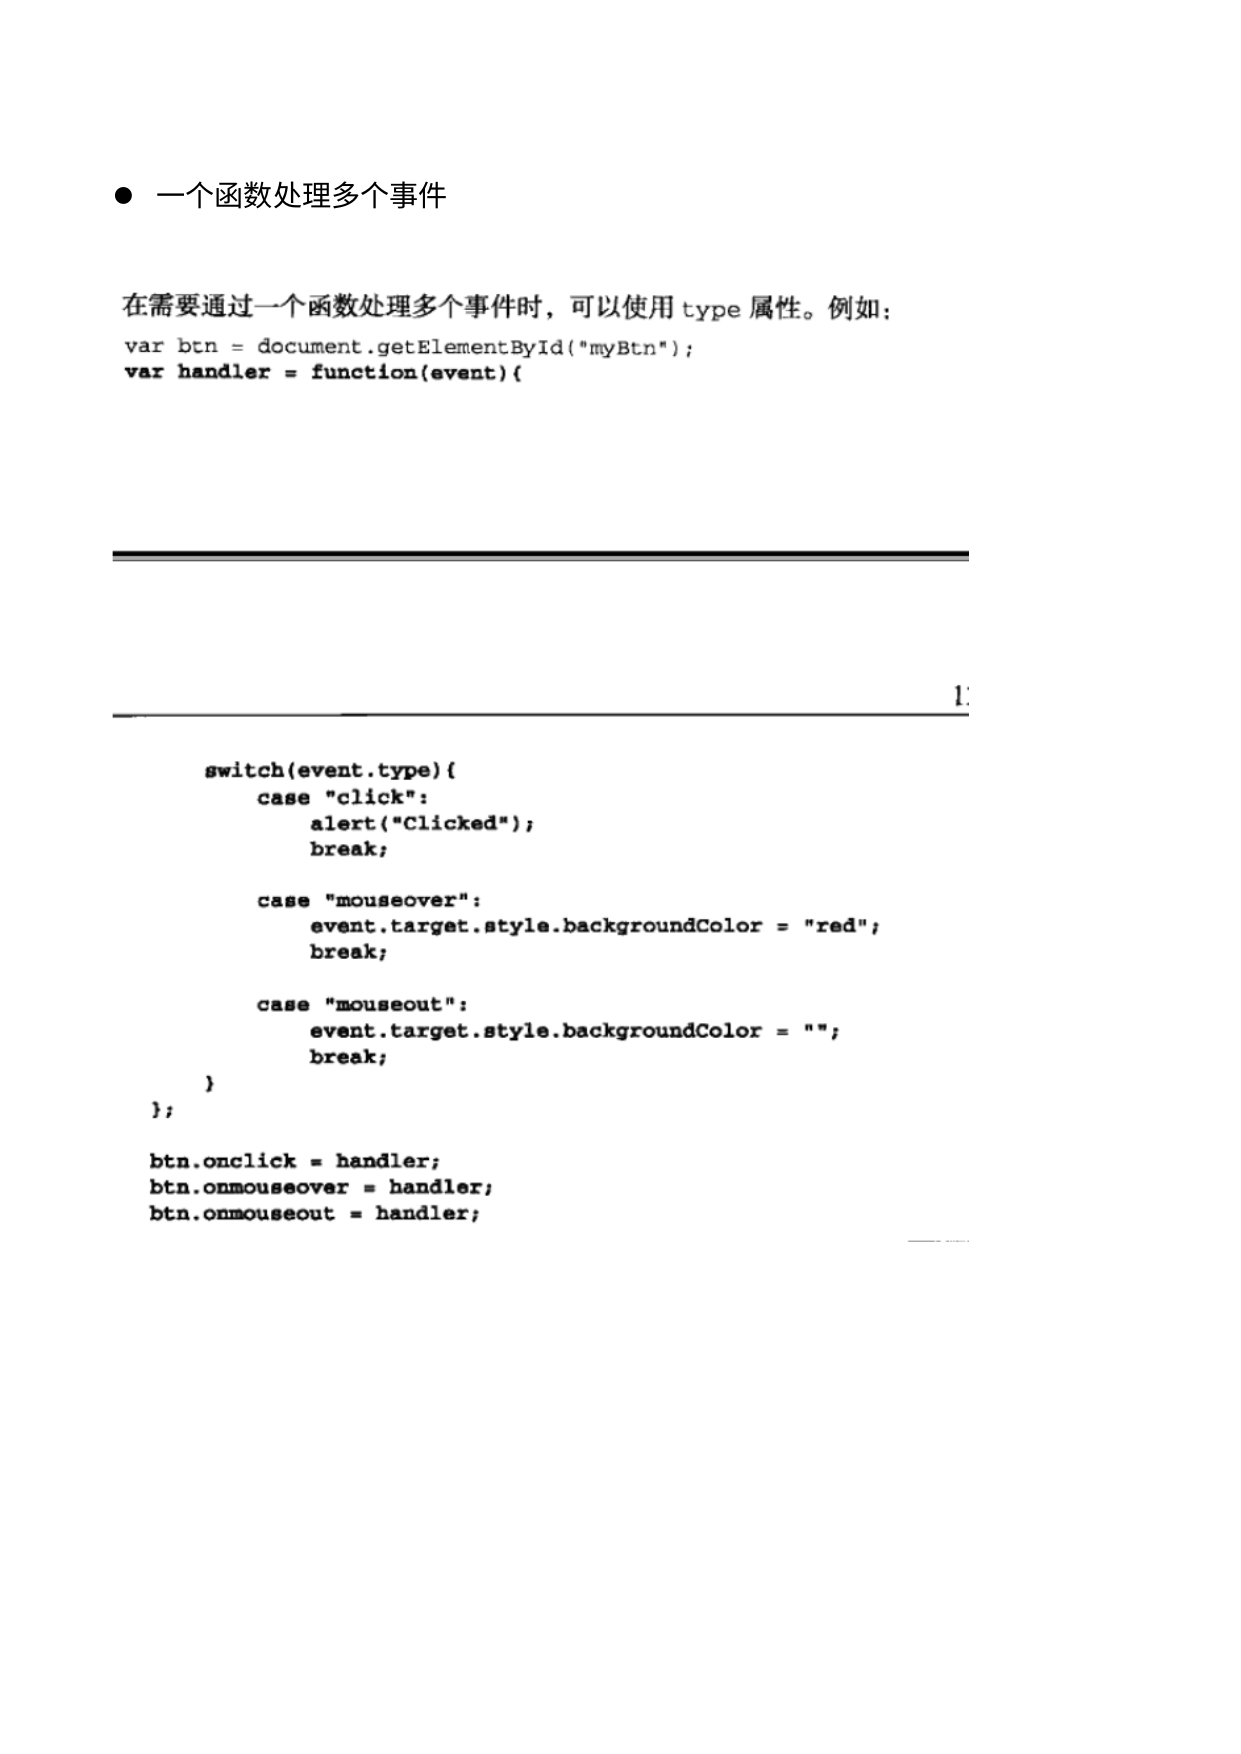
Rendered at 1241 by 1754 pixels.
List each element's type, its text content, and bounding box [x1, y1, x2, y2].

picture [112, 285, 969, 1242]
subtitle 一个函数处理多个事件 [112, 159, 1128, 228]
